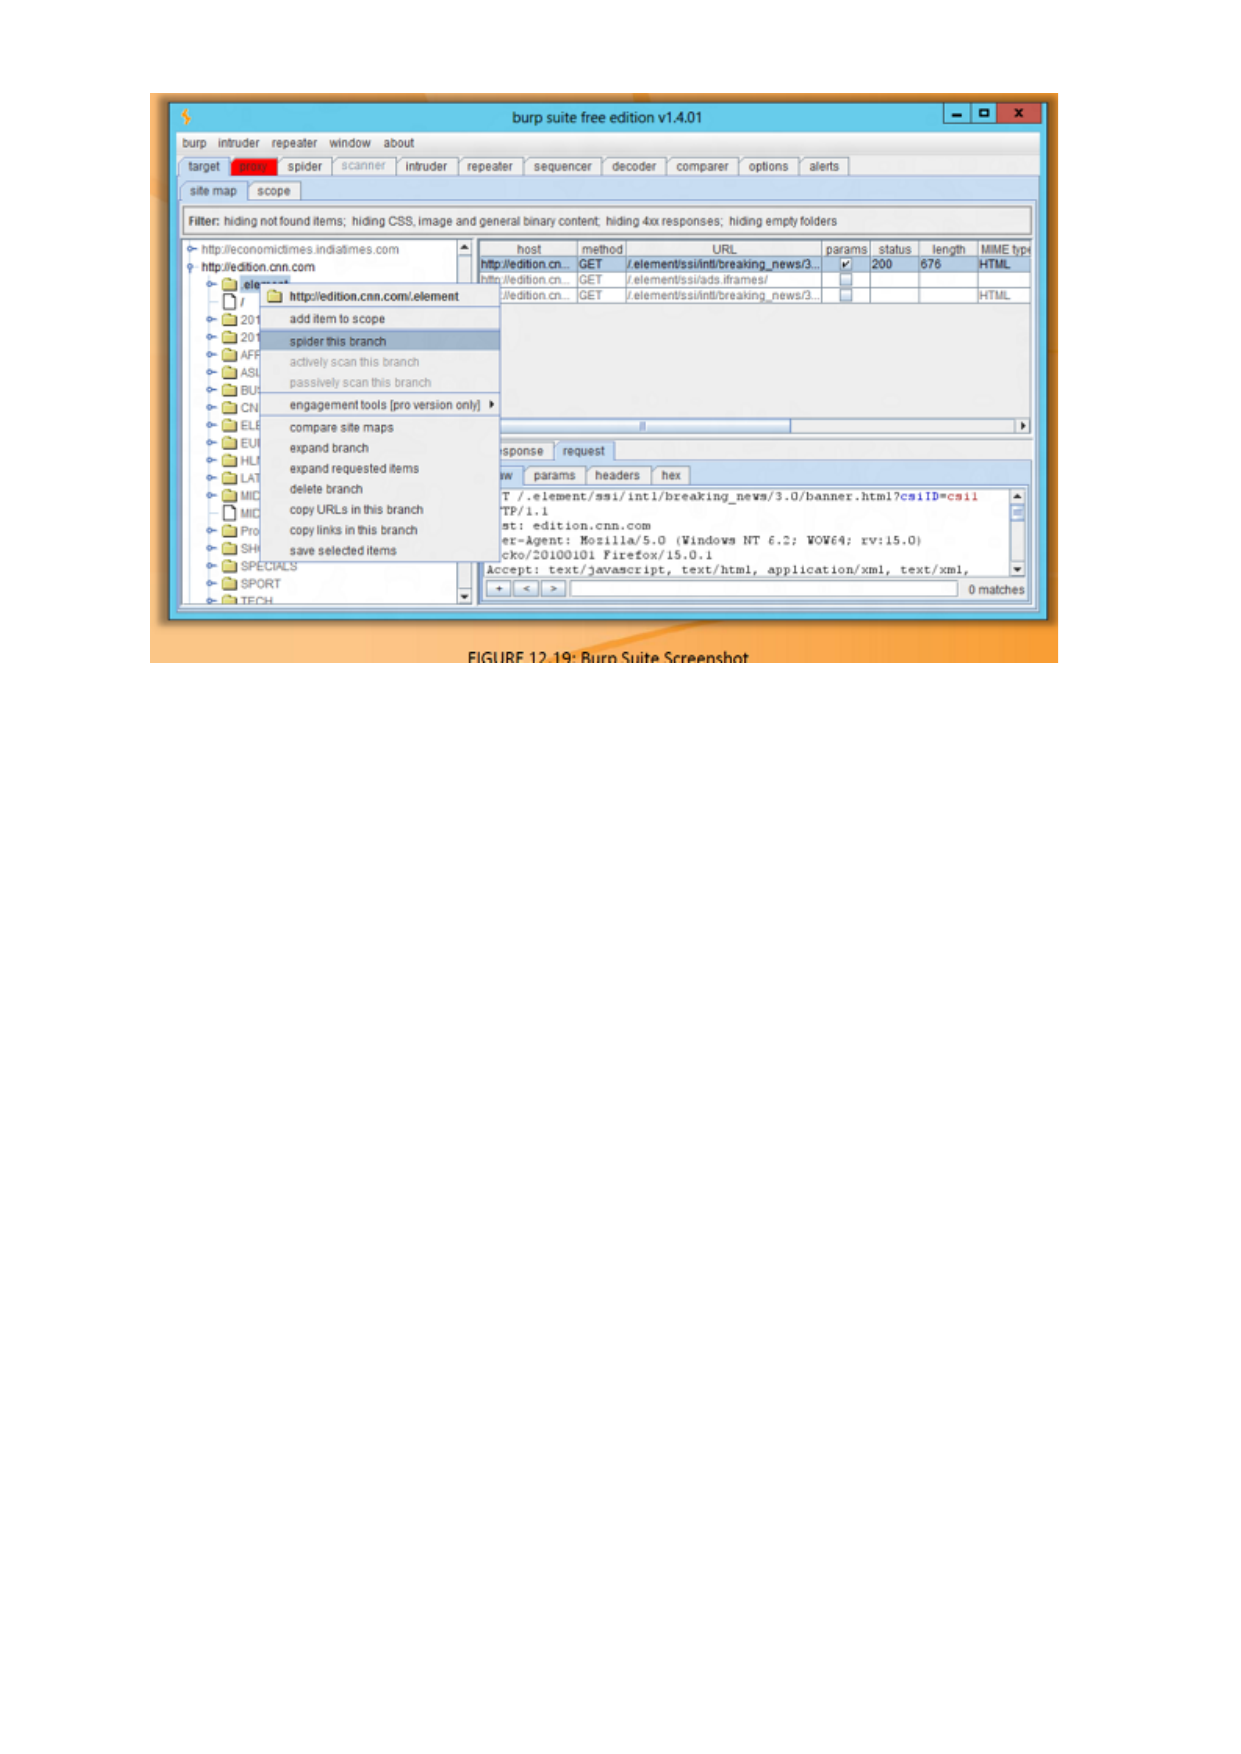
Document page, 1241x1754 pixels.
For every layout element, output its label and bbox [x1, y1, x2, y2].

picture [150, 93, 1059, 663]
